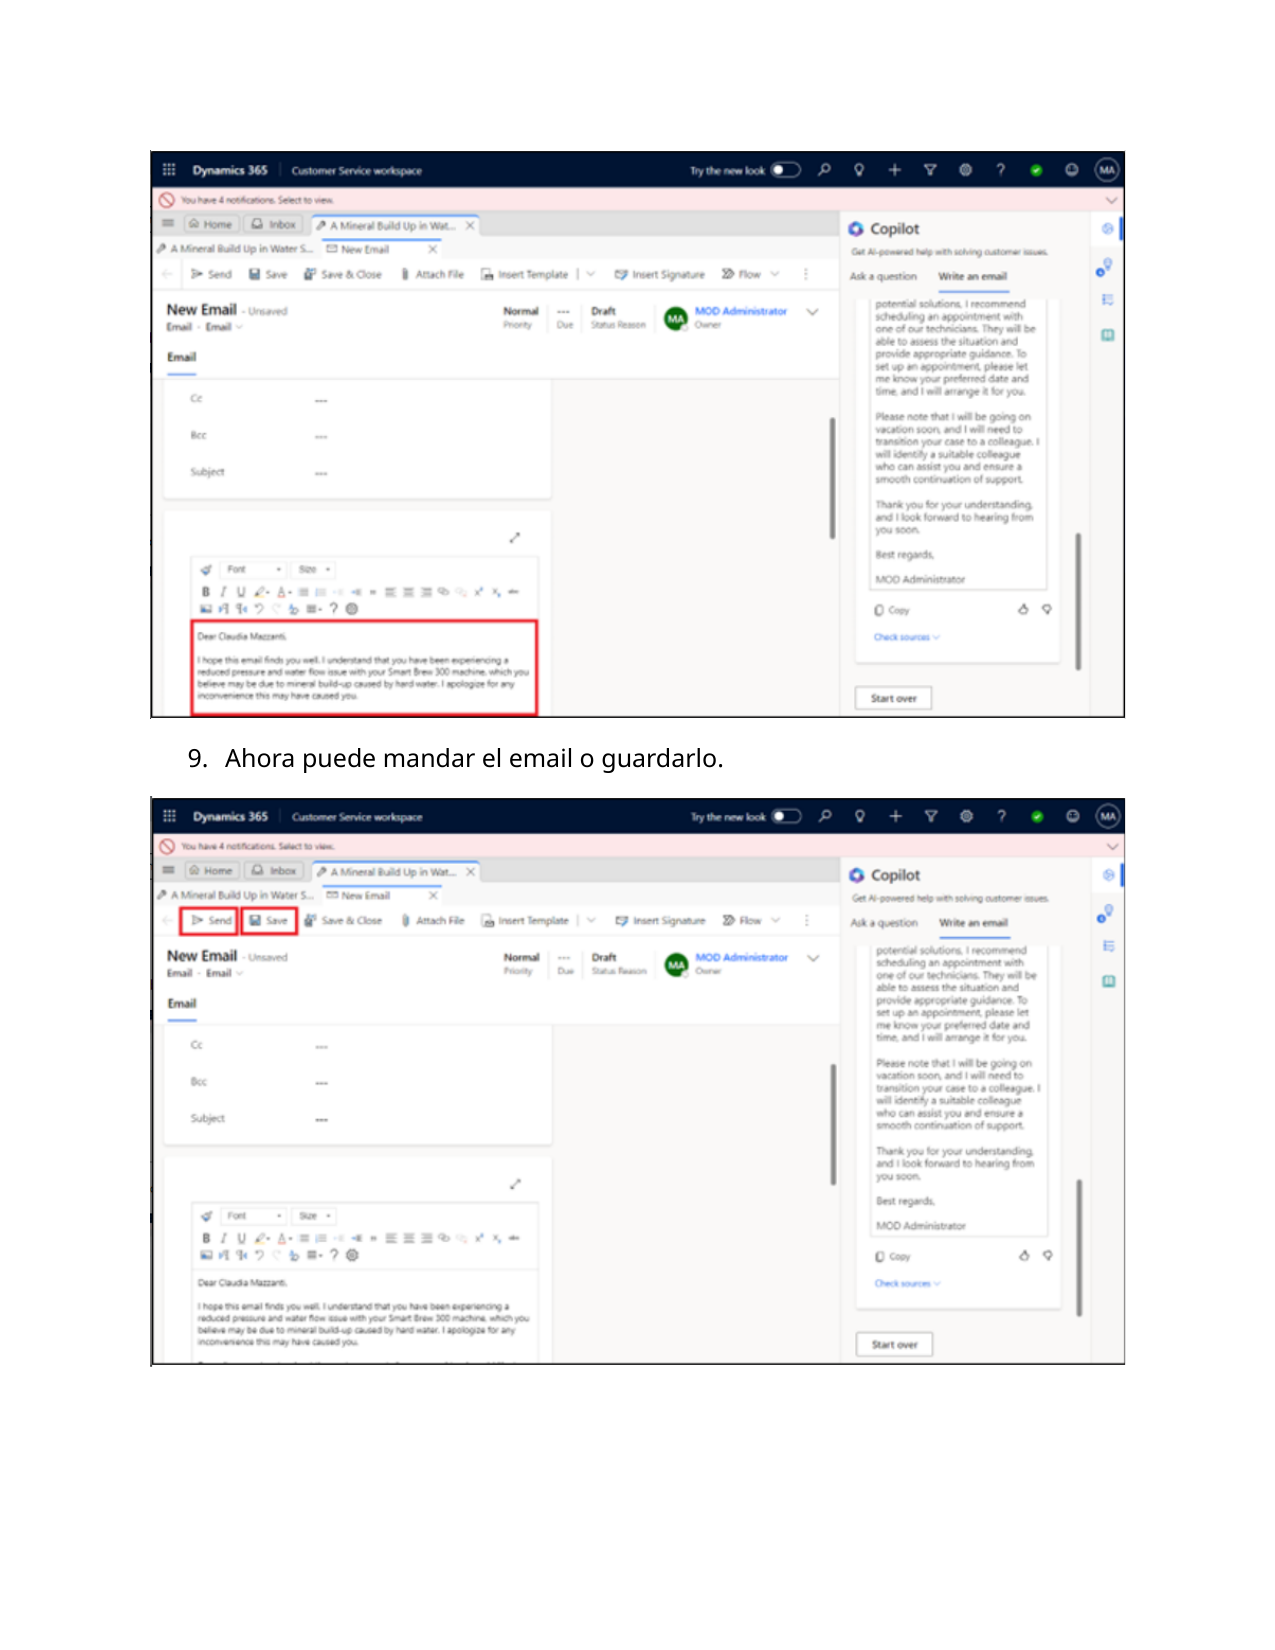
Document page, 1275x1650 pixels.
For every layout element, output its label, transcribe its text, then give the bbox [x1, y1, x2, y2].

picture [150, 150, 1125, 719]
list Ahora puede mandar el email o guardarlo. [187, 741, 1125, 775]
picture [150, 796, 1125, 1367]
